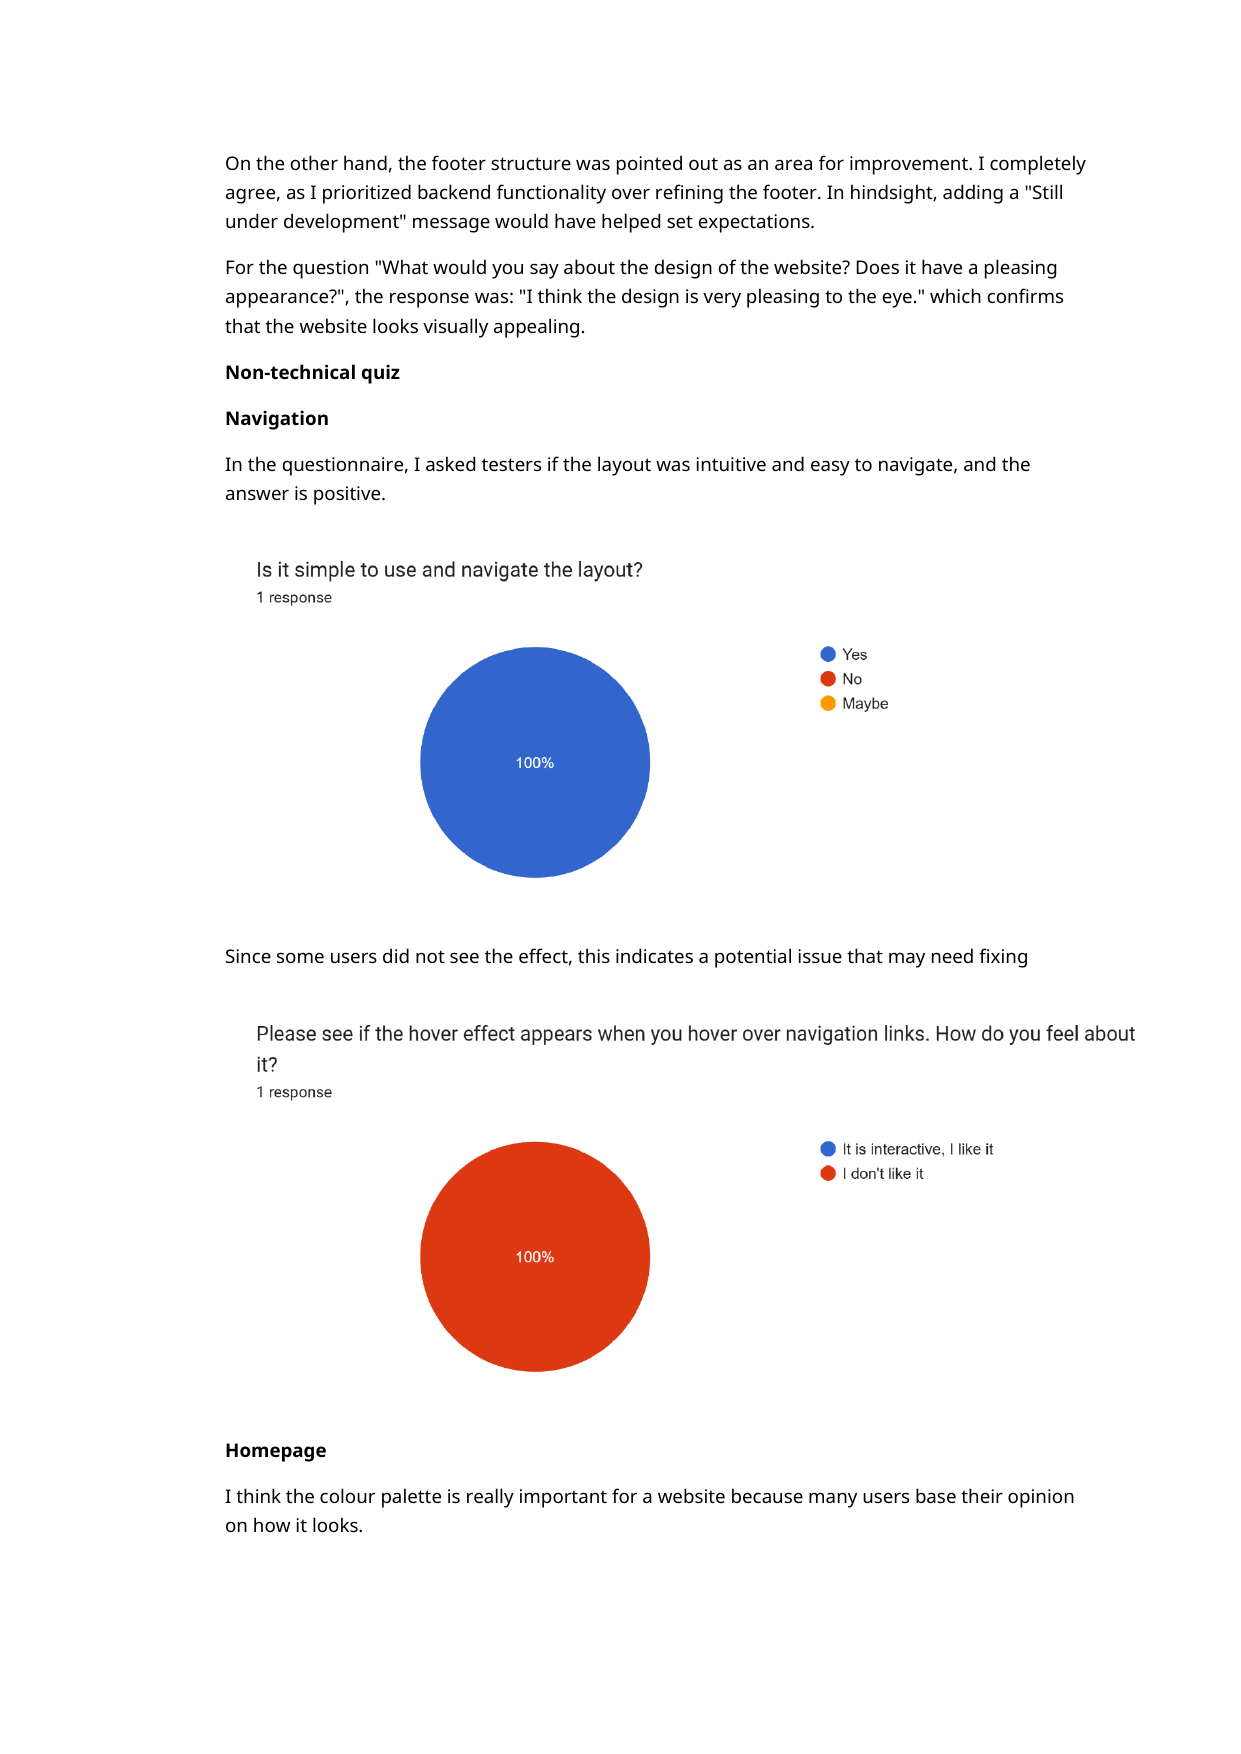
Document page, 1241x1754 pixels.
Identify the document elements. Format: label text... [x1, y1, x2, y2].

text Navigation [225, 405, 1090, 430]
text Since some users did not see the effect, this indicates a potential issue that may need fixing [225, 943, 1090, 969]
text I think the colour palette is really important for a website because many users base their opinion on how it looks. [225, 1483, 1090, 1538]
picture [225, 526, 1166, 922]
text For the question "What would you say about the design of the website? Does it have a pleasing appearance?", the response was: "I think the design is very pleasing to the eye." which confirms that the website looks visually appealing. [225, 254, 1090, 338]
text On the other hand, the footer structure was pointed out as an area for improvement. I completely agree, as I prioritized backend functionality over refining the footer. In hindsight, adding a "Still under development" message would have helped set expectations. [225, 150, 1090, 234]
text In the questionnaire, I asked testers if the layout was intuitive and easy to navigate, and the answer is positive. [225, 451, 1090, 506]
text Homepage [225, 1438, 1090, 1463]
picture [225, 989, 1166, 1416]
text Non-technical quiz [225, 359, 1090, 384]
